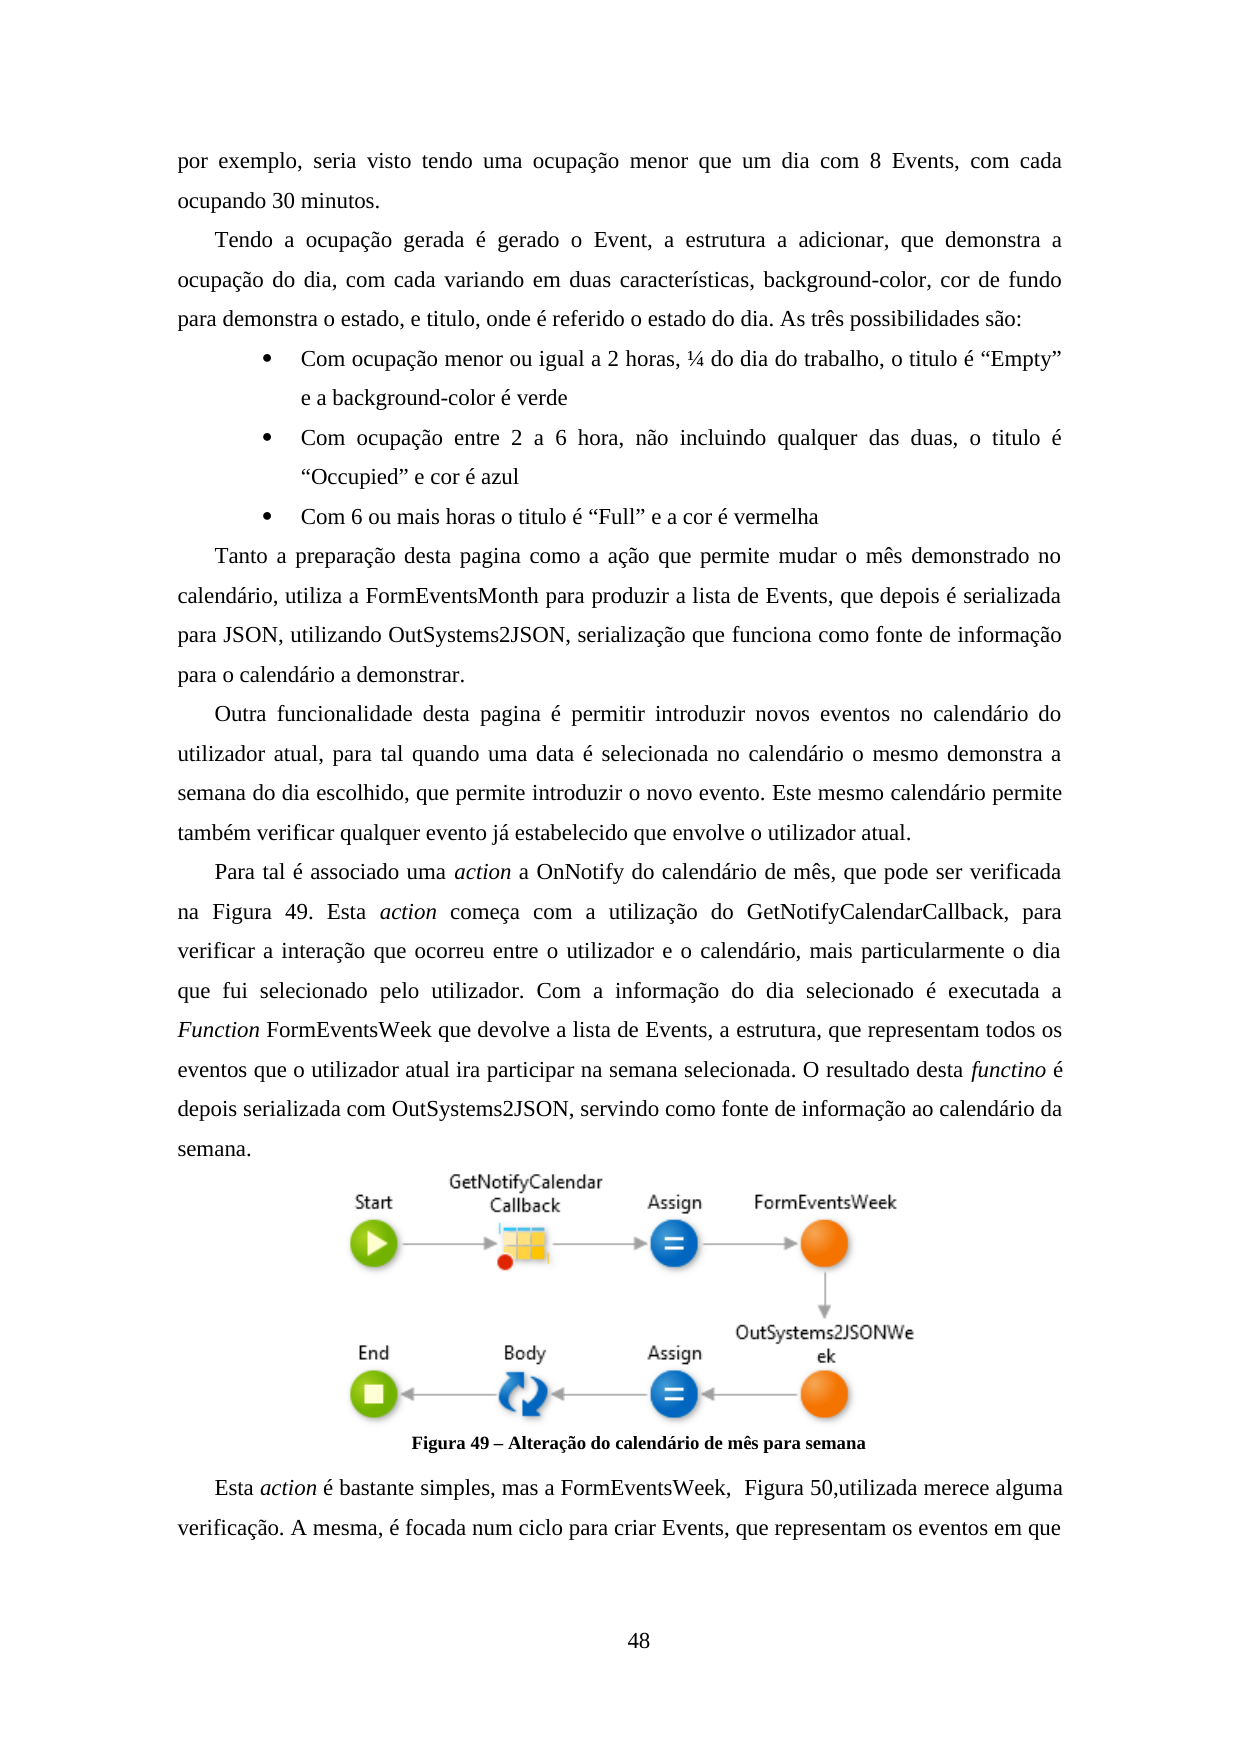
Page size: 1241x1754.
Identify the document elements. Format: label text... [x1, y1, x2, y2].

text Para tal é associado uma action a OnNotify do calendário de mês, que pode ser verificada na Figura 49. Esta action começa com a utilização do GetNotifyCalendarCallback, para verificar a interação que ocorreu entre o utilizador e o calendário, mais particularmente o dia que fui selecionado pelo utilizador. Com a informação do dia selecionado é executada a Function FormEventsWeek que devolve a lista de Events, a estrutura, que representam todos os eventos que o utilizador atual ira participar na semana selecionada. O resultado desta functino é depois serializada com OutSystems2JSON, servindo como fonte de informação ao calendário da semana. [177, 858, 1063, 1161]
text Tendo a ocupação gerada é gerado o Event, a estrutura a adicionar, que demonstra a ocupação do dia, com cada variando em duas características, background-color, cor de fundo para demonstra o estado, e titulo, onde é referido o estado do dia. As três possibilidades são: [177, 227, 1063, 332]
list Com ocupação menor ou igual a 2 horas, ¼ do dia do trabalho, o titulo é “Empty” e a background-color é verde [263, 345, 1063, 411]
list Com 6 ou mais horas o titulo é “Full” e a cor é vermelha [263, 503, 1063, 529]
picture [324, 1174, 917, 1432]
text Tanto a preparação desta pagina como a ação que permite mudar o mês demonstrado no calendário, utiliza a FormEventsMonth para produzir a lista de Events, que depois é serializada para JSON, utilizando OutSystems2JSON, serialização que funciona como fonte de informação para o calendário a demonstrar. [177, 542, 1063, 687]
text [177, 1474, 1063, 1540]
text Figura 49 – Alteração do calendário de mês para semana [177, 1432, 1063, 1453]
text Outra funcionalidade desta pagina é permitir introduzir novos eventos no calendário do utilizador atual, para tal quando uma data é selecionada no calendário o mesmo demonstra a semana do dia escolhido, que permite introduzir o novo evento. Este mesmo calendário permite também verificar qualquer evento já estabelecido que envolve o utilizador atual. [177, 700, 1063, 845]
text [177, 148, 1063, 213]
list Com ocupação entre 2 a 6 hora, não incluindo qualquer das duas, o titulo é “Occupied” e cor é azul [263, 424, 1063, 490]
